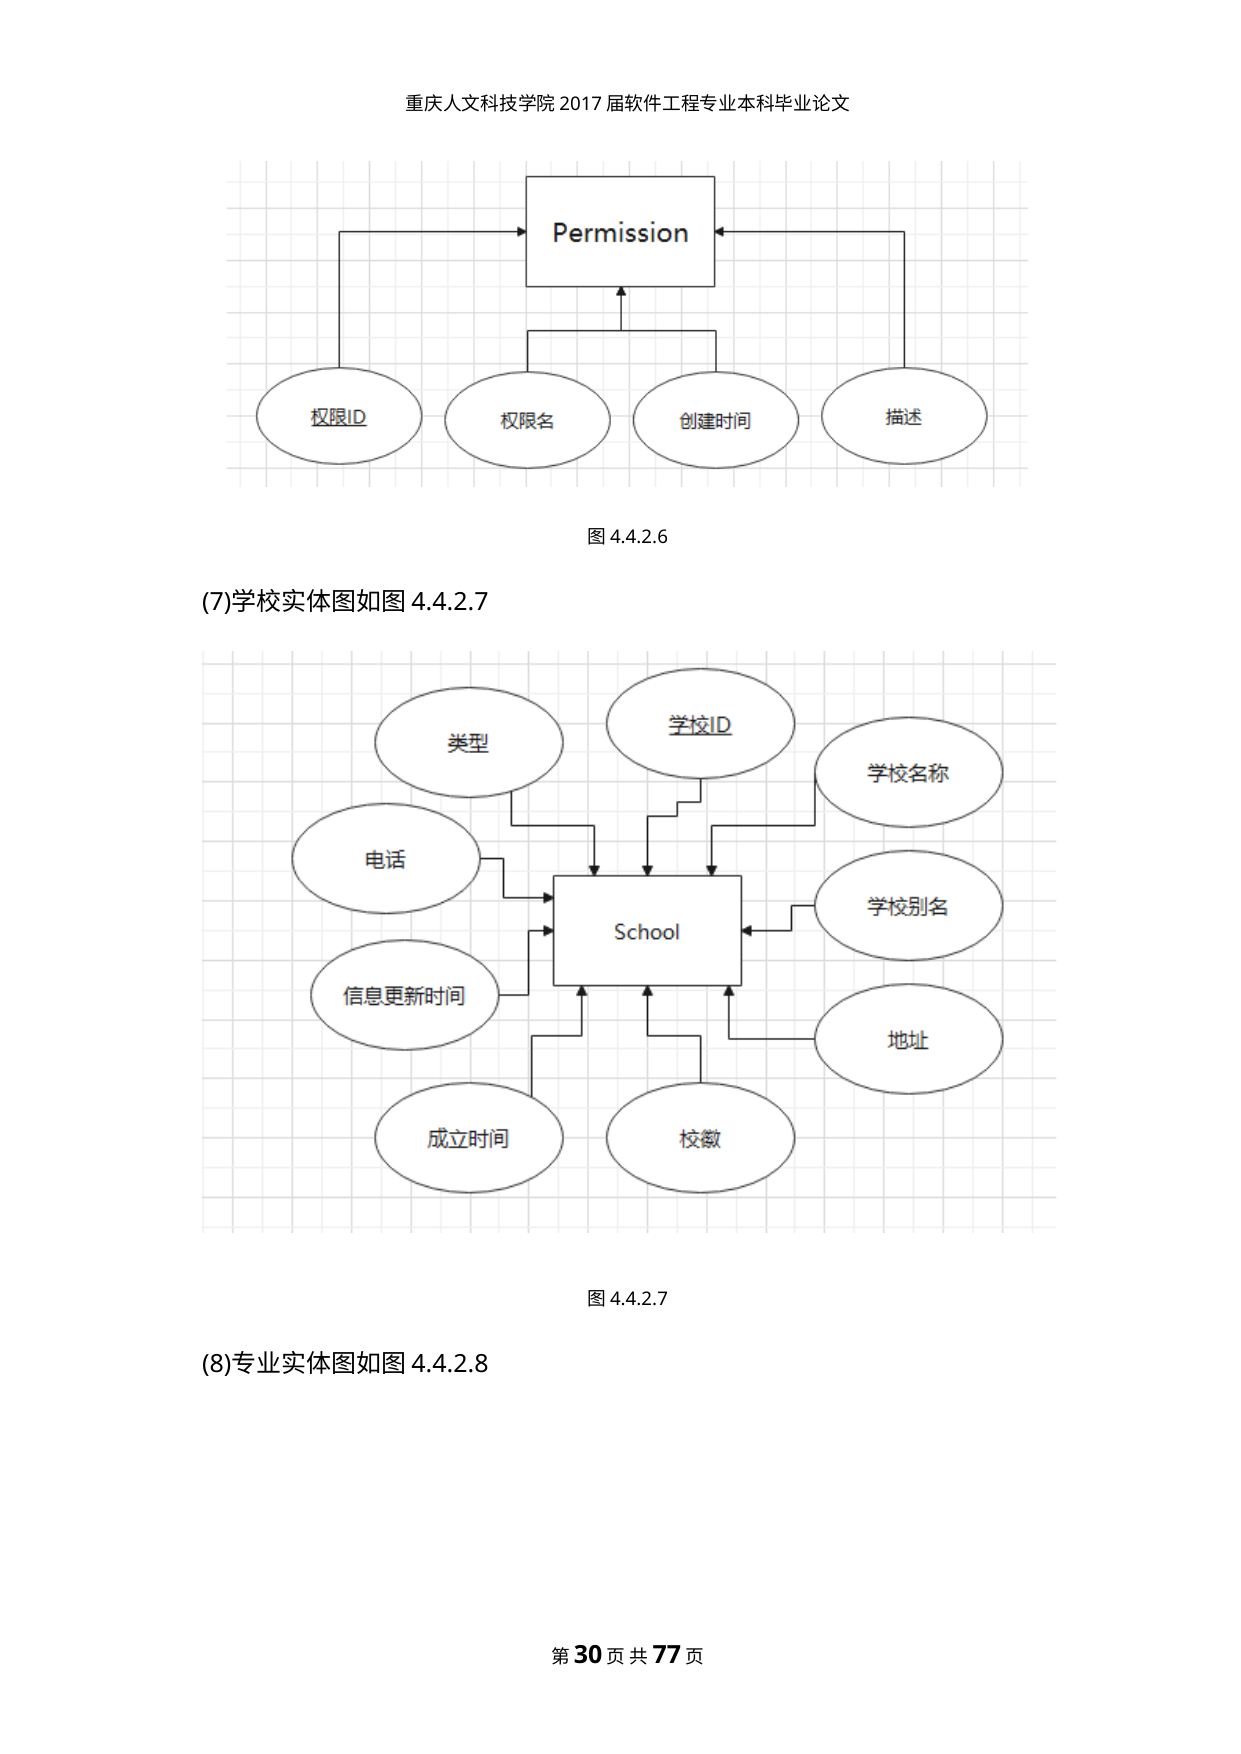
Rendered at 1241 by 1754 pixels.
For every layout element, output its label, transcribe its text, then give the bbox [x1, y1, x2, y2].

text (8)专业实体图如图4.4.2.8 [202, 1327, 1053, 1395]
text 图4.4.2.6 [202, 518, 1053, 552]
picture [201, 651, 1057, 1233]
text (7)学校实体图如图4.4.2.7 [202, 566, 1053, 634]
text 图4.4.2.7 [202, 1280, 1053, 1314]
picture [226, 161, 1029, 487]
